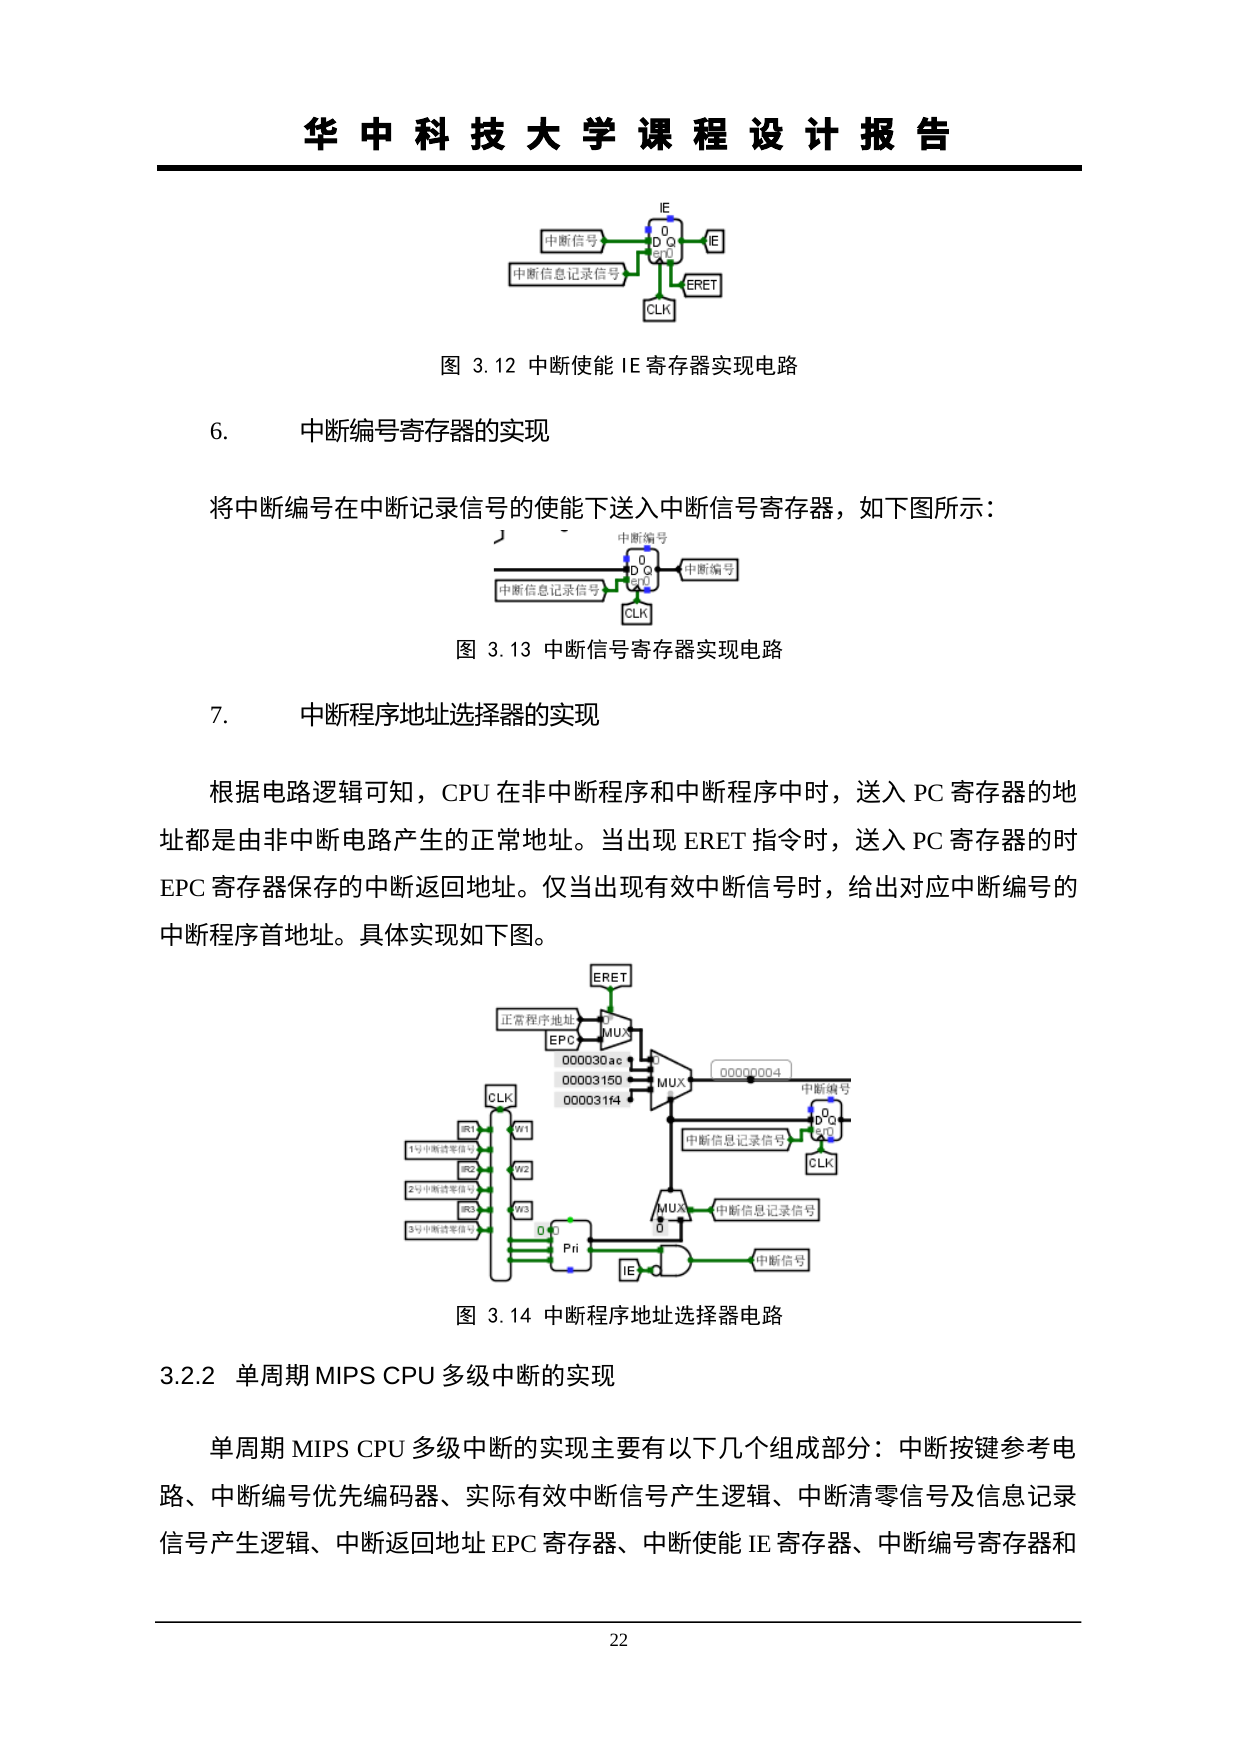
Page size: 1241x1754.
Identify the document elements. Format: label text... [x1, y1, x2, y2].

picture [385, 957, 851, 1289]
picture [493, 530, 744, 626]
picture [503, 198, 734, 329]
subtitle 单周期MIPS CPU多级中断的实现 [159, 1351, 1078, 1399]
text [159, 1422, 1078, 1566]
text 将中断编号在中断记录信号的使能下送入中断信号寄存器，如下图所示： [159, 482, 1078, 530]
subtitle 中断编号寄存器的实现 [209, 406, 1078, 453]
text 根据电路逻辑可知，CPU在非中断程序和中断程序中时，送入PC寄存器的地址都是由非中断电路产生的正常地址。当出现ERET指令时，送入PC寄存器的时EPC寄存器保存的中断返回地址。仅当出现有效中断信号时，给出对应中断编号的中断程序首地址。具体实现如下图。 [159, 767, 1078, 958]
subtitle 中断程序地址选择器的实现 [209, 689, 1078, 737]
